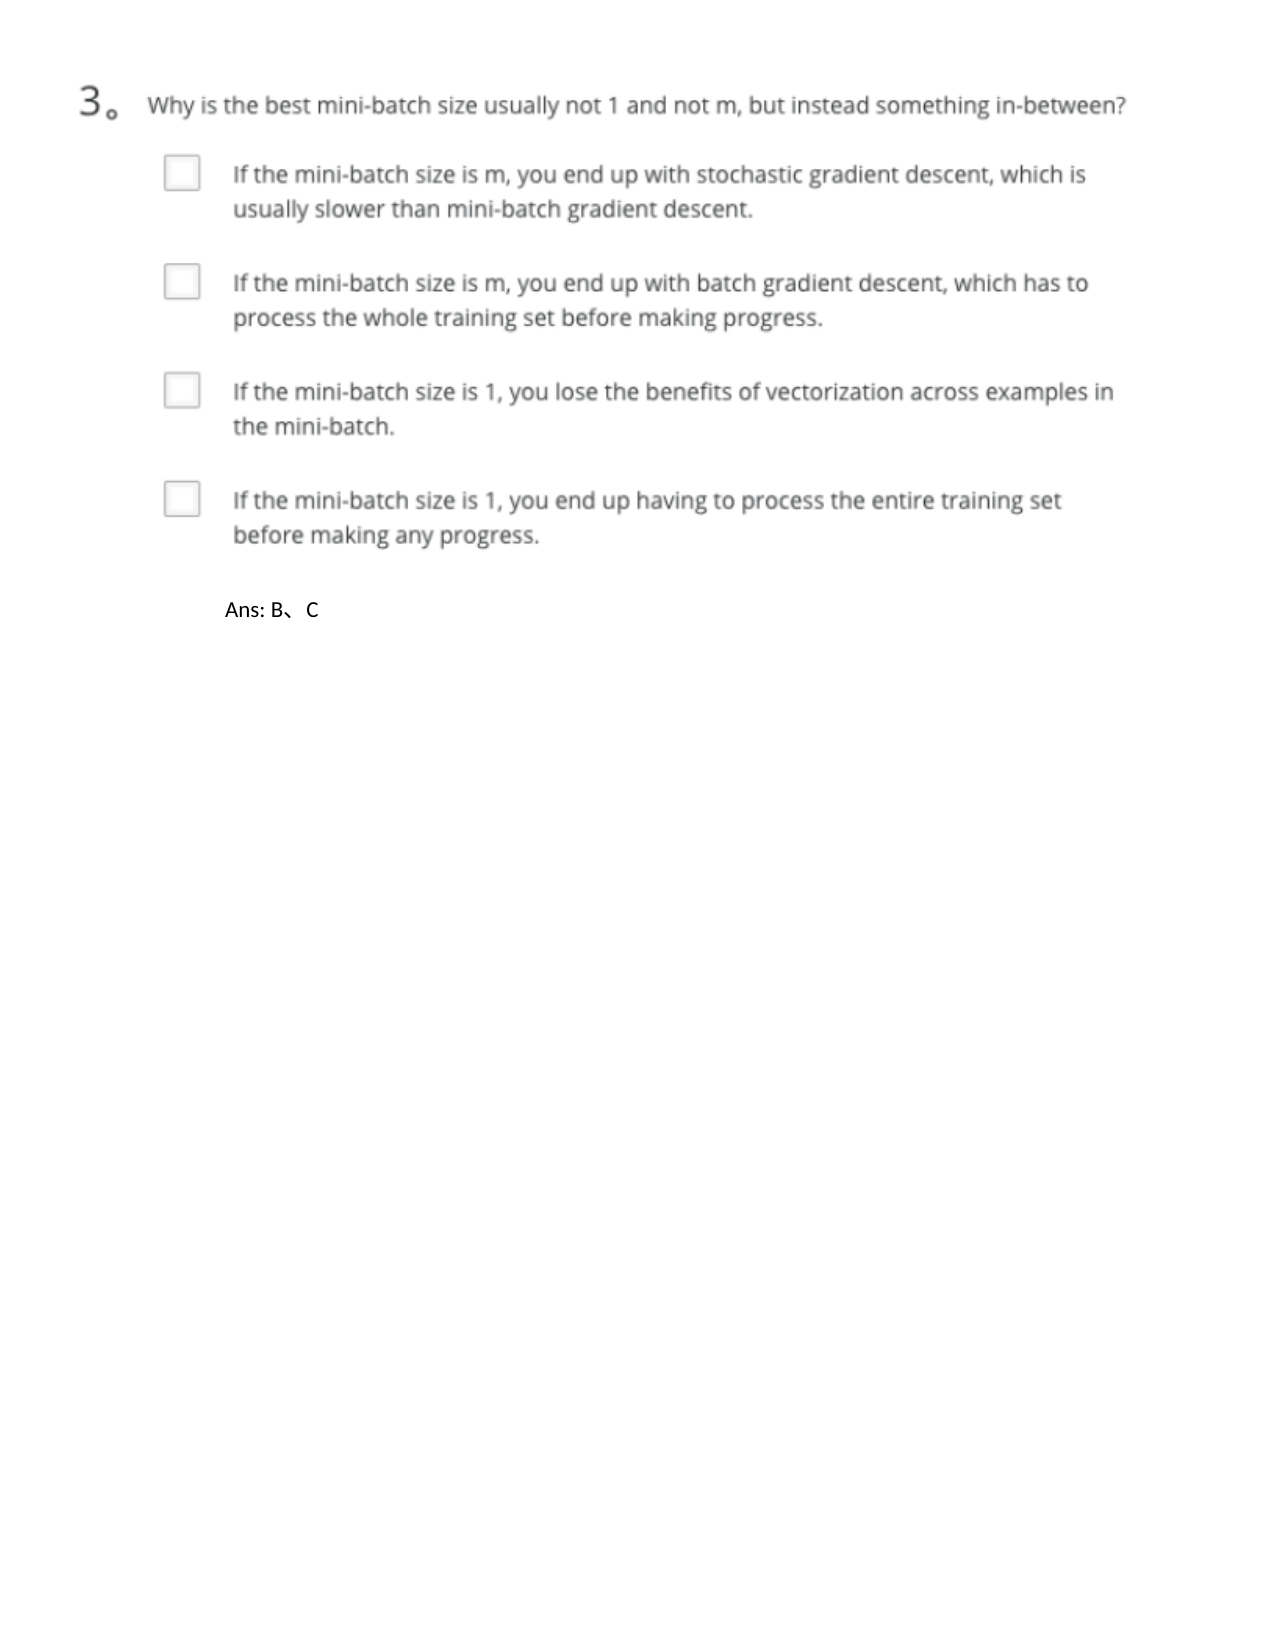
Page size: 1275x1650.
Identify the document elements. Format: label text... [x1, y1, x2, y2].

text Ans: B、C [150, 591, 1200, 624]
picture [75, 75, 1157, 572]
